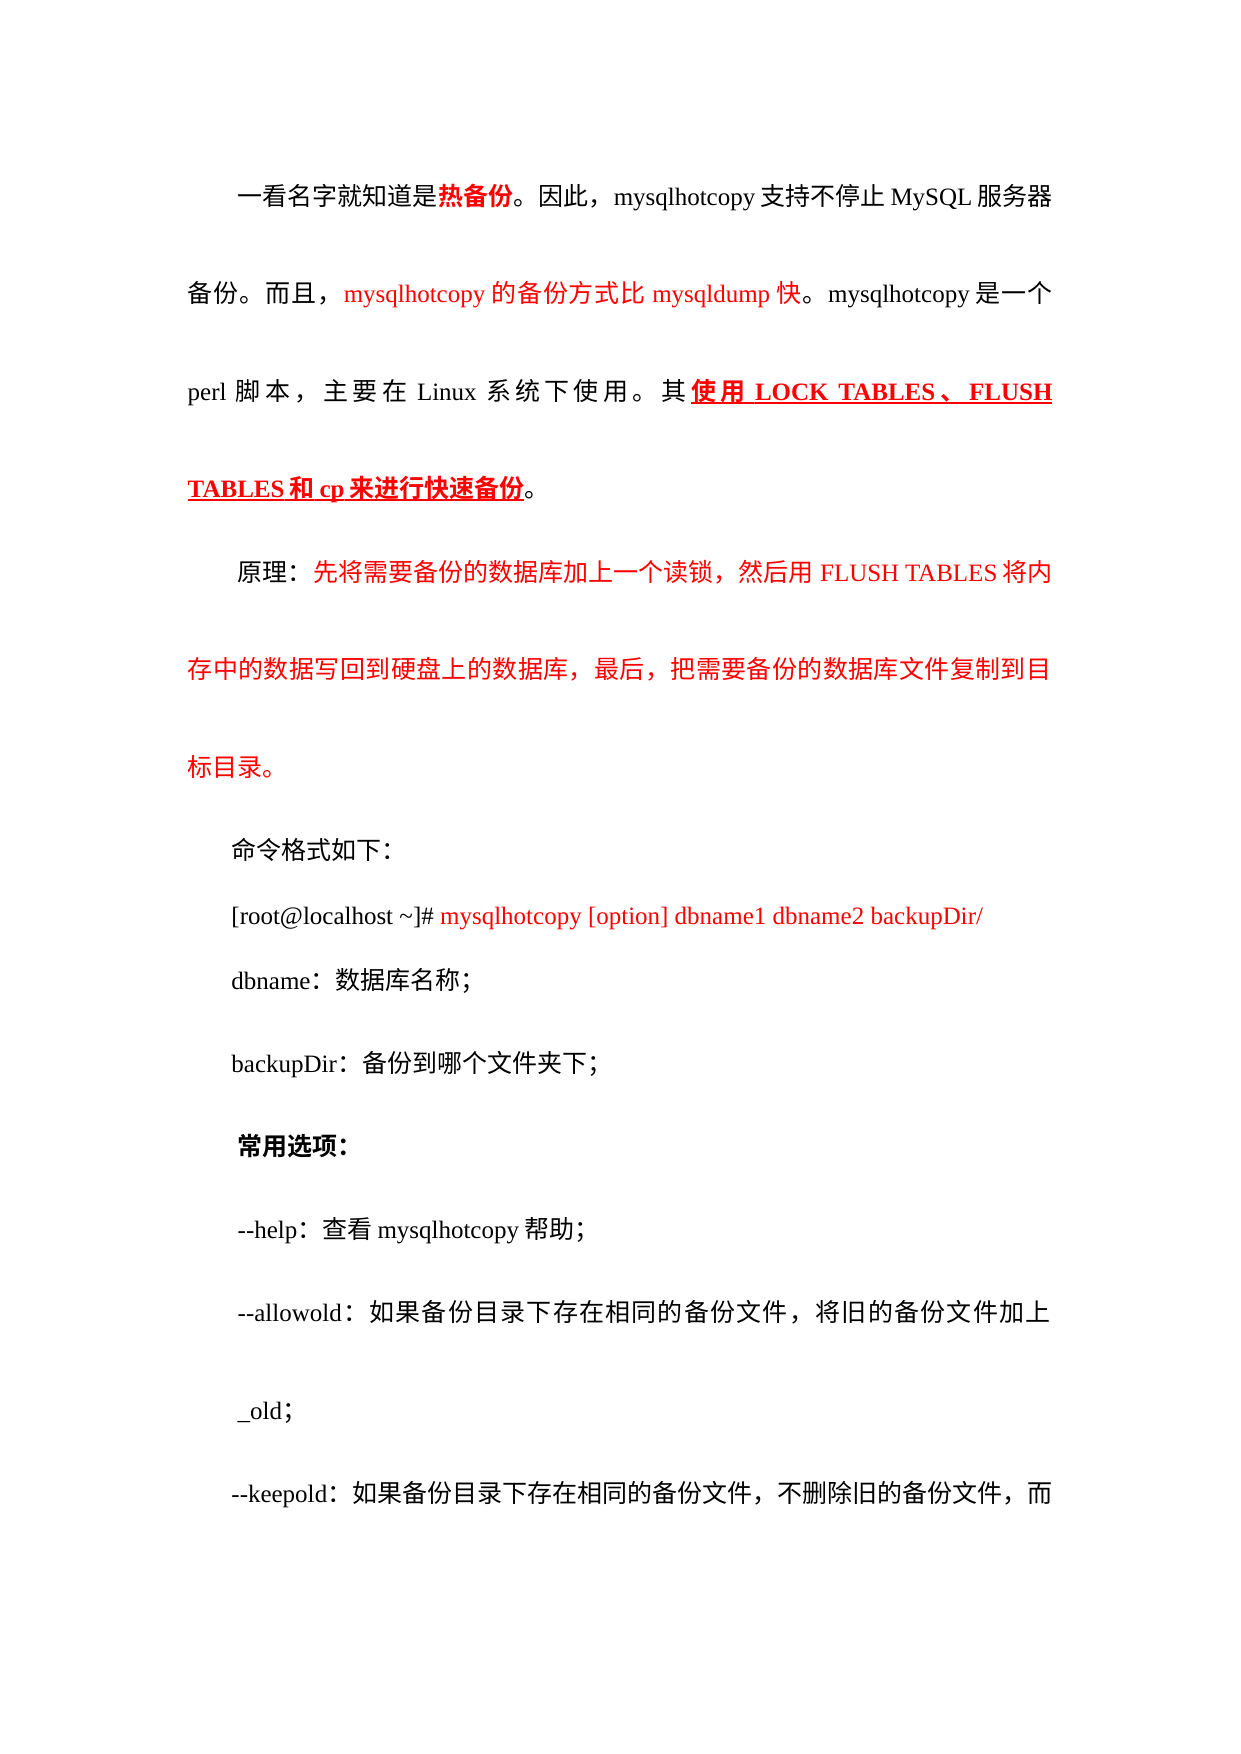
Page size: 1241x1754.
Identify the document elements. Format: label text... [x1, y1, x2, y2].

text [root@localhost ~]# mysqlhotcopy [option] dbname1 dbname2 backupDir/ [187, 899, 1053, 931]
text --help：查看mysqlhotcopy帮助； [237, 1195, 1053, 1260]
text --allowold：如果备份目录下存在相同的备份文件，将旧的备份文件加上_old； [237, 1278, 1053, 1441]
text 一看名字就知道是热备份。因此，mysqlhotcopy支持不停止MySQL服务器备份。而且，mysqlhotcopy的备份方式比mysqldump快。mysqlhotcopy是一个perl脚本，主要在Linux系统下使用。其使用LOCK TABLES、FLUSH TABLES和cp来进行快速备份。 [187, 162, 1053, 519]
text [187, 1459, 1053, 1524]
text 原理：先将需要备份的数据库加上一个读锁，然后用FLUSH TABLES将内存中的数据写回到硬盘上的数据库，最后，把需要备份的数据库文件复制到目标目录。 [187, 538, 1053, 798]
text backupDir：备份到哪个文件夹下； [187, 1029, 1053, 1094]
text 命令格式如下： [187, 816, 1053, 881]
text dbname：数据库名称； [187, 946, 1053, 1011]
text 常用选项： [187, 1112, 1053, 1177]
